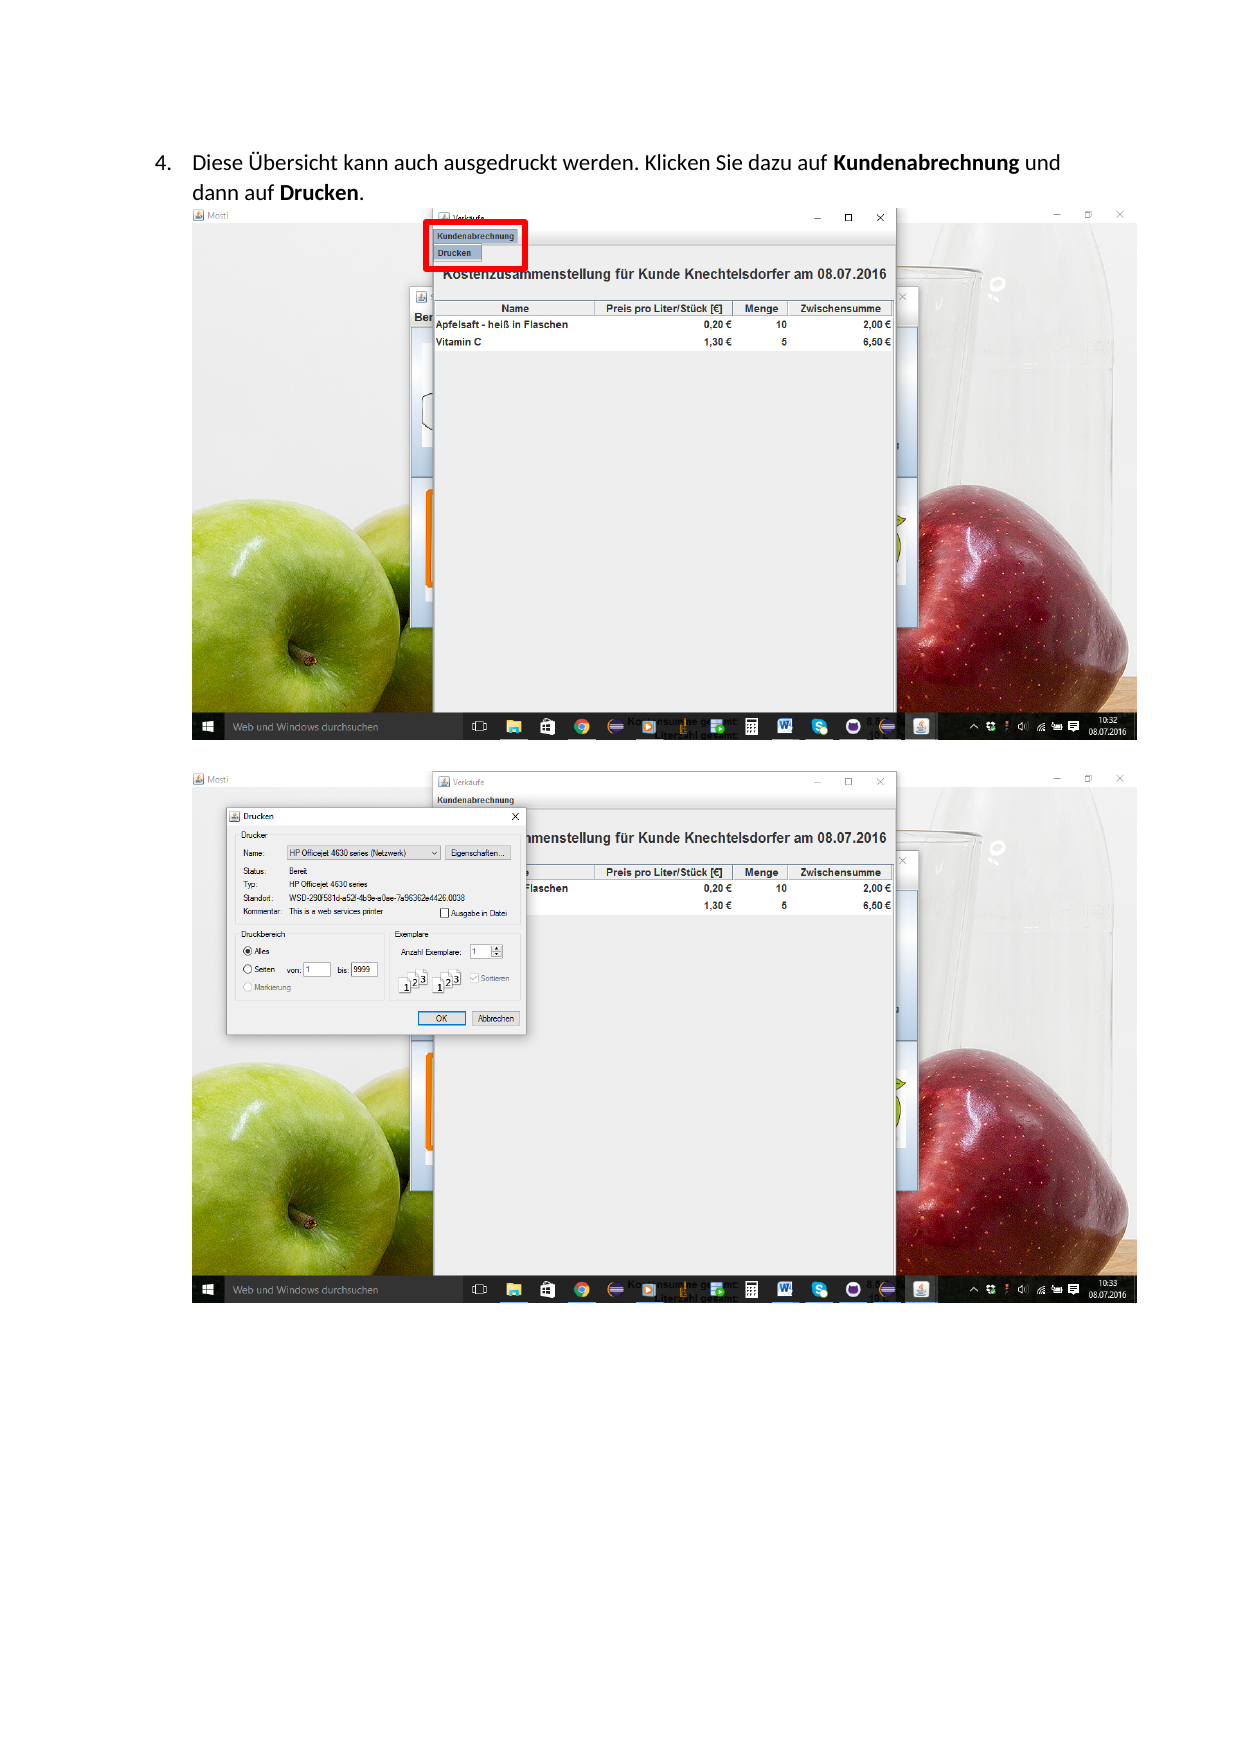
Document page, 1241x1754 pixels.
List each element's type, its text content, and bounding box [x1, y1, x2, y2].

picture [192, 771, 1137, 1303]
picture [192, 208, 1137, 740]
list Diese Übersicht kann auch ausgedruckt werden. Klicken Sie dazu auf Kundenabrechnung und dann auf Drucken. [154, 148, 1093, 206]
